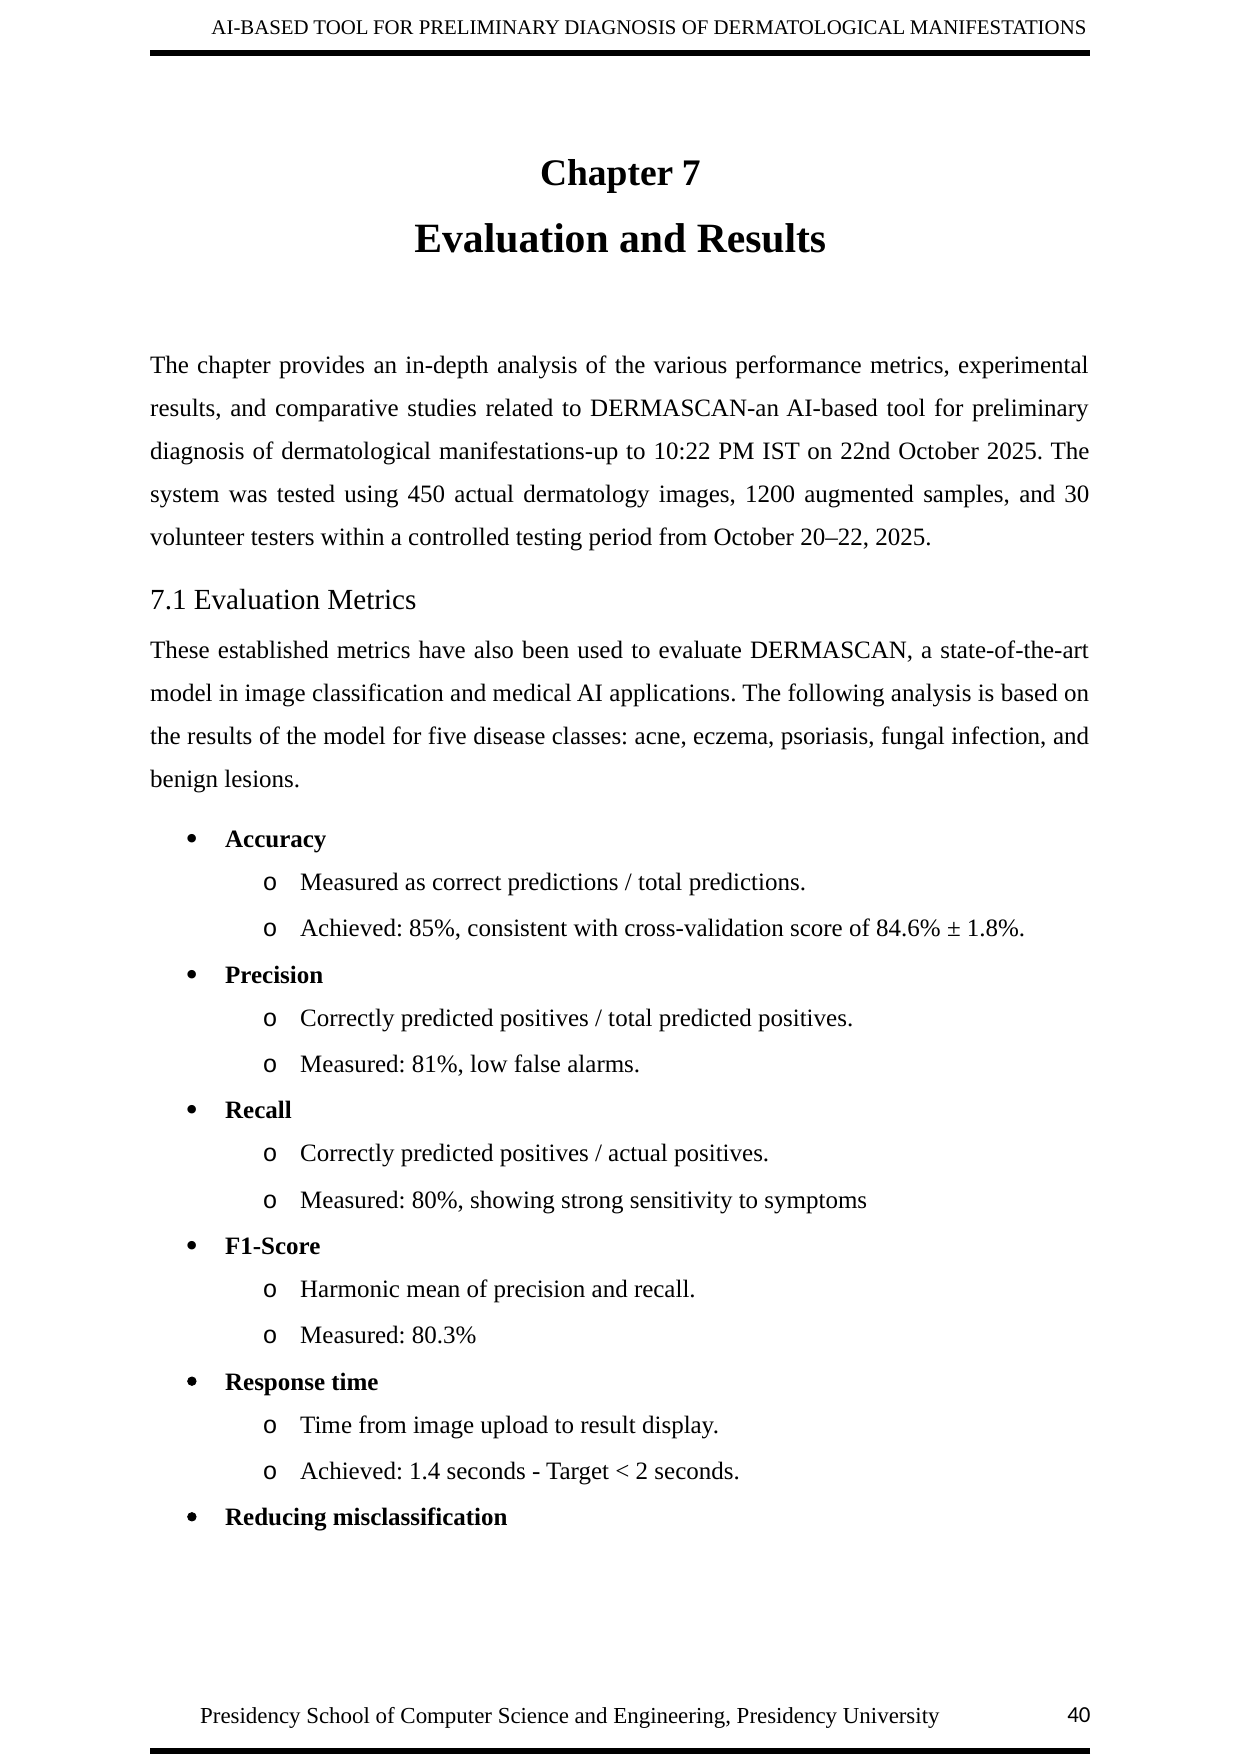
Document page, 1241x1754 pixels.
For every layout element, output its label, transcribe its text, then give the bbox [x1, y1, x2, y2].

list Precision [187, 960, 1090, 988]
list Time from image upload to result display. [262, 1410, 1090, 1441]
list Correctly predicted positives / total predicted positives. [262, 1003, 1090, 1034]
list Correctly predicted positives / actual positives. [262, 1138, 1090, 1169]
list Measured: 81%, low false alarms. [262, 1049, 1090, 1080]
text The chapter provides an in-depth analysis of the various performance metrics, experimental results, and comparative studies related to DERMASCAN-an AI-based tool for preliminary diagnosis of dermatological manifestations-up to 10:22 PM IST on 22nd October 2025. The system was tested using 450 actual dermatology images, 1200 augmented samples, and 30 volunteer testers within a controlled testing period from October 20–22, 2025. [150, 350, 1090, 551]
list Recall [187, 1095, 1090, 1124]
text These established metrics have also been used to evaluate DERMASCAN, a state-of-the-art model in image classification and medical AI applications. The following analysis is based on the results of the model for five disease classes: acne, eczema, psoriasis, fungal infection, and benign lesions. [150, 635, 1090, 793]
text Evaluation and Results [150, 213, 1090, 261]
list Harmonic mean of precision and recall. [262, 1274, 1090, 1305]
list Measured: 80.3% [262, 1320, 1090, 1351]
list Accuracy [187, 824, 1090, 853]
text 7.1 Evaluation Metrics [150, 582, 1090, 616]
list Response time [187, 1367, 1090, 1395]
list Measured: 80%, showing strong sensitivity to symptoms [262, 1185, 1090, 1216]
text Chapter 7 [150, 150, 1090, 193]
list F1-Score [187, 1231, 1090, 1260]
list Reducing misclassification [187, 1502, 1090, 1531]
list Achieved: 85%, consistent with cross-validation score of 84.6% ± 1.8%. [262, 913, 1090, 944]
list Achieved: 1.4 seconds - Target < 2 seconds. [262, 1456, 1090, 1487]
list Measured as correct predictions / total predictions. [262, 867, 1090, 898]
